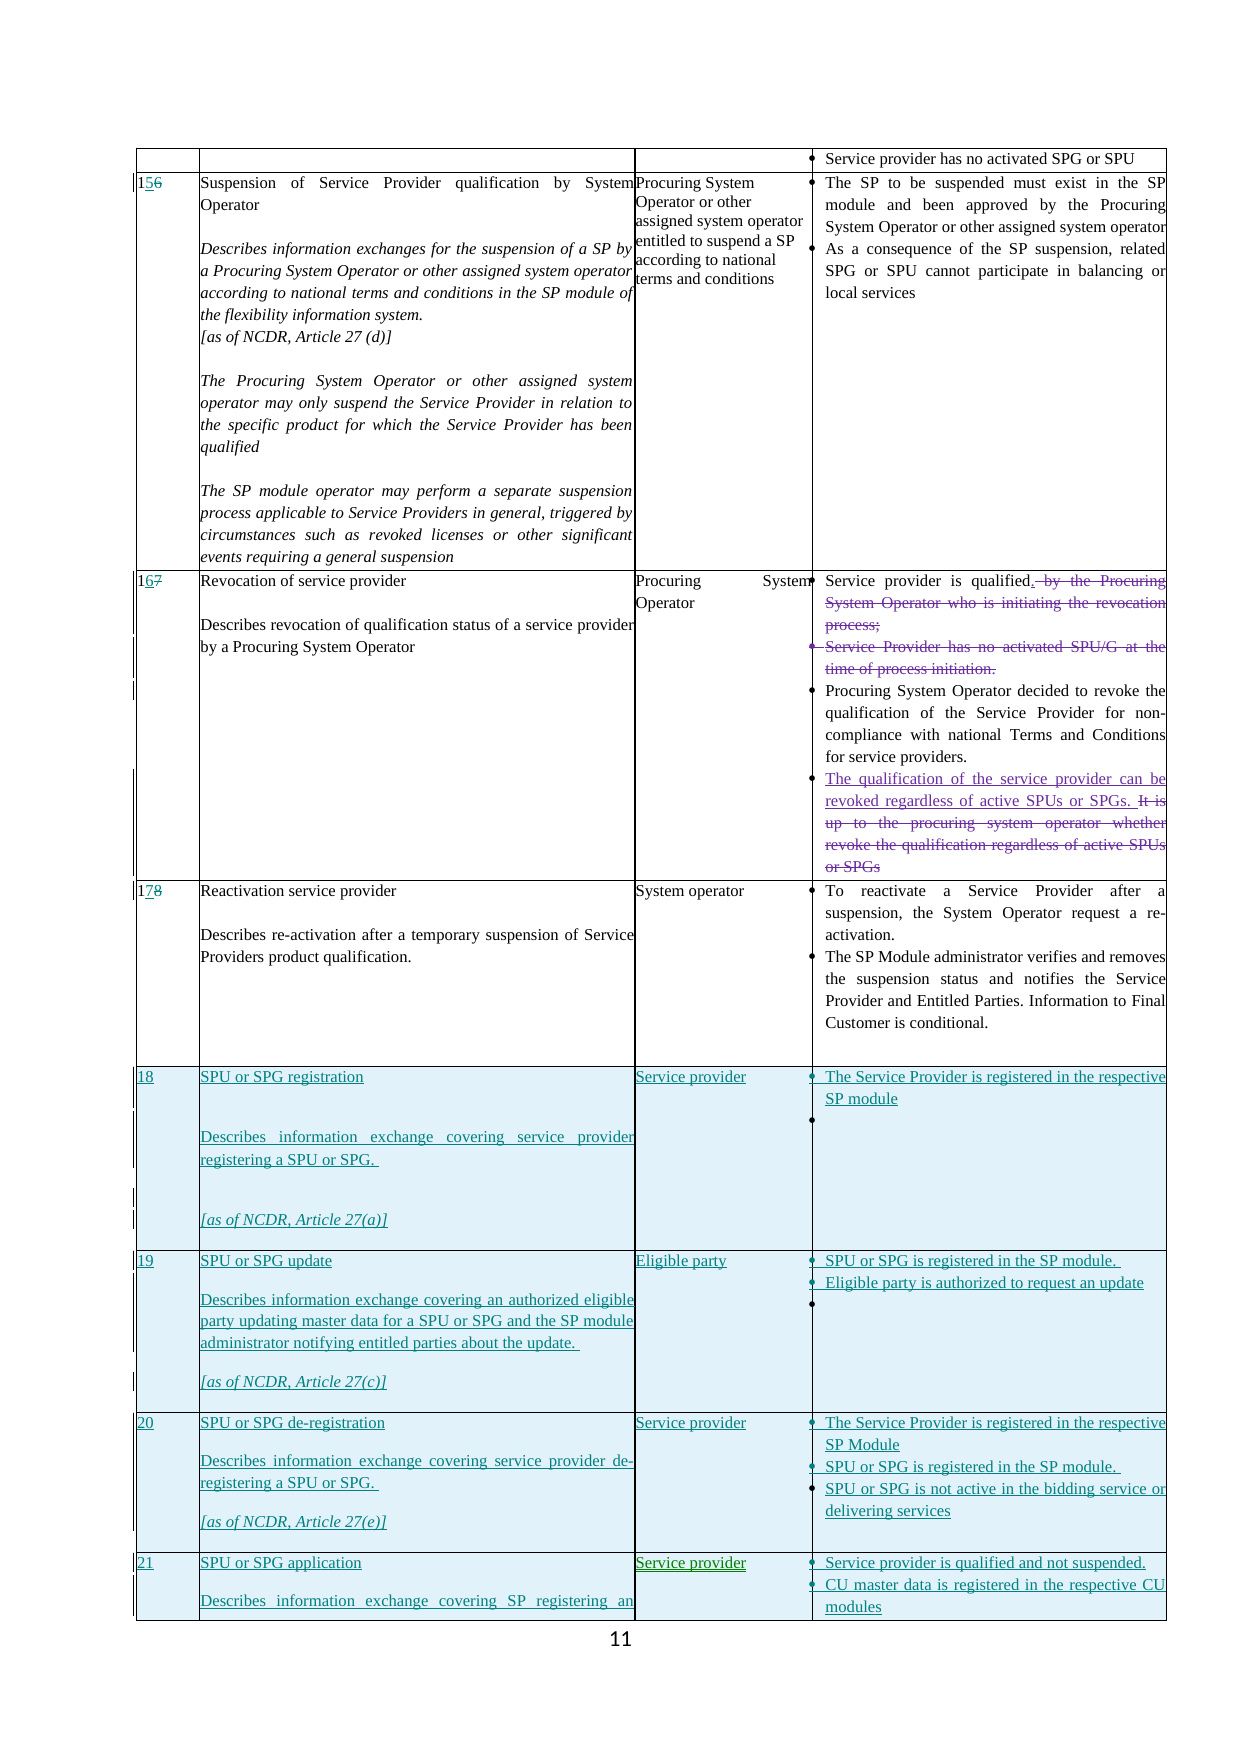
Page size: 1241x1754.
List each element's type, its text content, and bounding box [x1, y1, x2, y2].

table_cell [813, 149, 1166, 172]
table_cell Service provider is qualified Procuring System Operator decided to revoke the qualification of the Service Provider for non-compliance with national Terms and Conditions for service providers. [813, 571, 1166, 880]
table_cell Service Provider [636, 149, 812, 172]
table_cell To reactivate a Service Provider after a suspension, the System Operator request a re-activation. The SP Module administrator verifies and removes the suspension status and notifies the Service Provider and Entitled Parties. Information to Final Customer is conditional. [813, 881, 1166, 1066]
table_cell 1 [137, 149, 199, 172]
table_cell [200, 149, 634, 172]
table_cell System operator [636, 881, 812, 1066]
table_cell 1 [137, 173, 199, 569]
table_cell Revocation of service provider Describes revocation of qualification status of a service provider by a Procuring System Operator [200, 571, 634, 880]
table_cell Reactivation service provider Describes re-activation after a temporary suspension of Service Providers product qualification. [200, 881, 634, 1066]
table_cell Procuring System Operator or other assigned system operator entitled to suspend a SP according to national terms and conditions [636, 173, 812, 569]
table_cell The SP to be suspended must exist in the SP module and been approved by the Procuring System Operator or other assigned system operator As a consequence of the SP suspension, related SPG or SPU cannot participate in balancing or local services [813, 173, 1166, 569]
table_cell 1 [137, 881, 199, 1066]
table_cell Procuring System Operator [636, 571, 812, 880]
table_cell Suspension of Service Provider qualification by System Operator Describes information exchanges for the suspension of a SP by a Procuring System Operator or other assigned system operator according to national terms and conditions in the SP module of the flexibility information system. [as of NCDR, Article 27 (d)] The Procuring System Operator or other assigned system operator may only suspend the Service Provider in relation to the specific product for which the Service Provider has been qualified The SP module operator may perform a separate suspension process applicable to Service Providers in general, triggered by circumstances such as revoked licenses or other significant events requiring a general suspension [200, 173, 634, 569]
table_cell 1 [137, 571, 199, 880]
